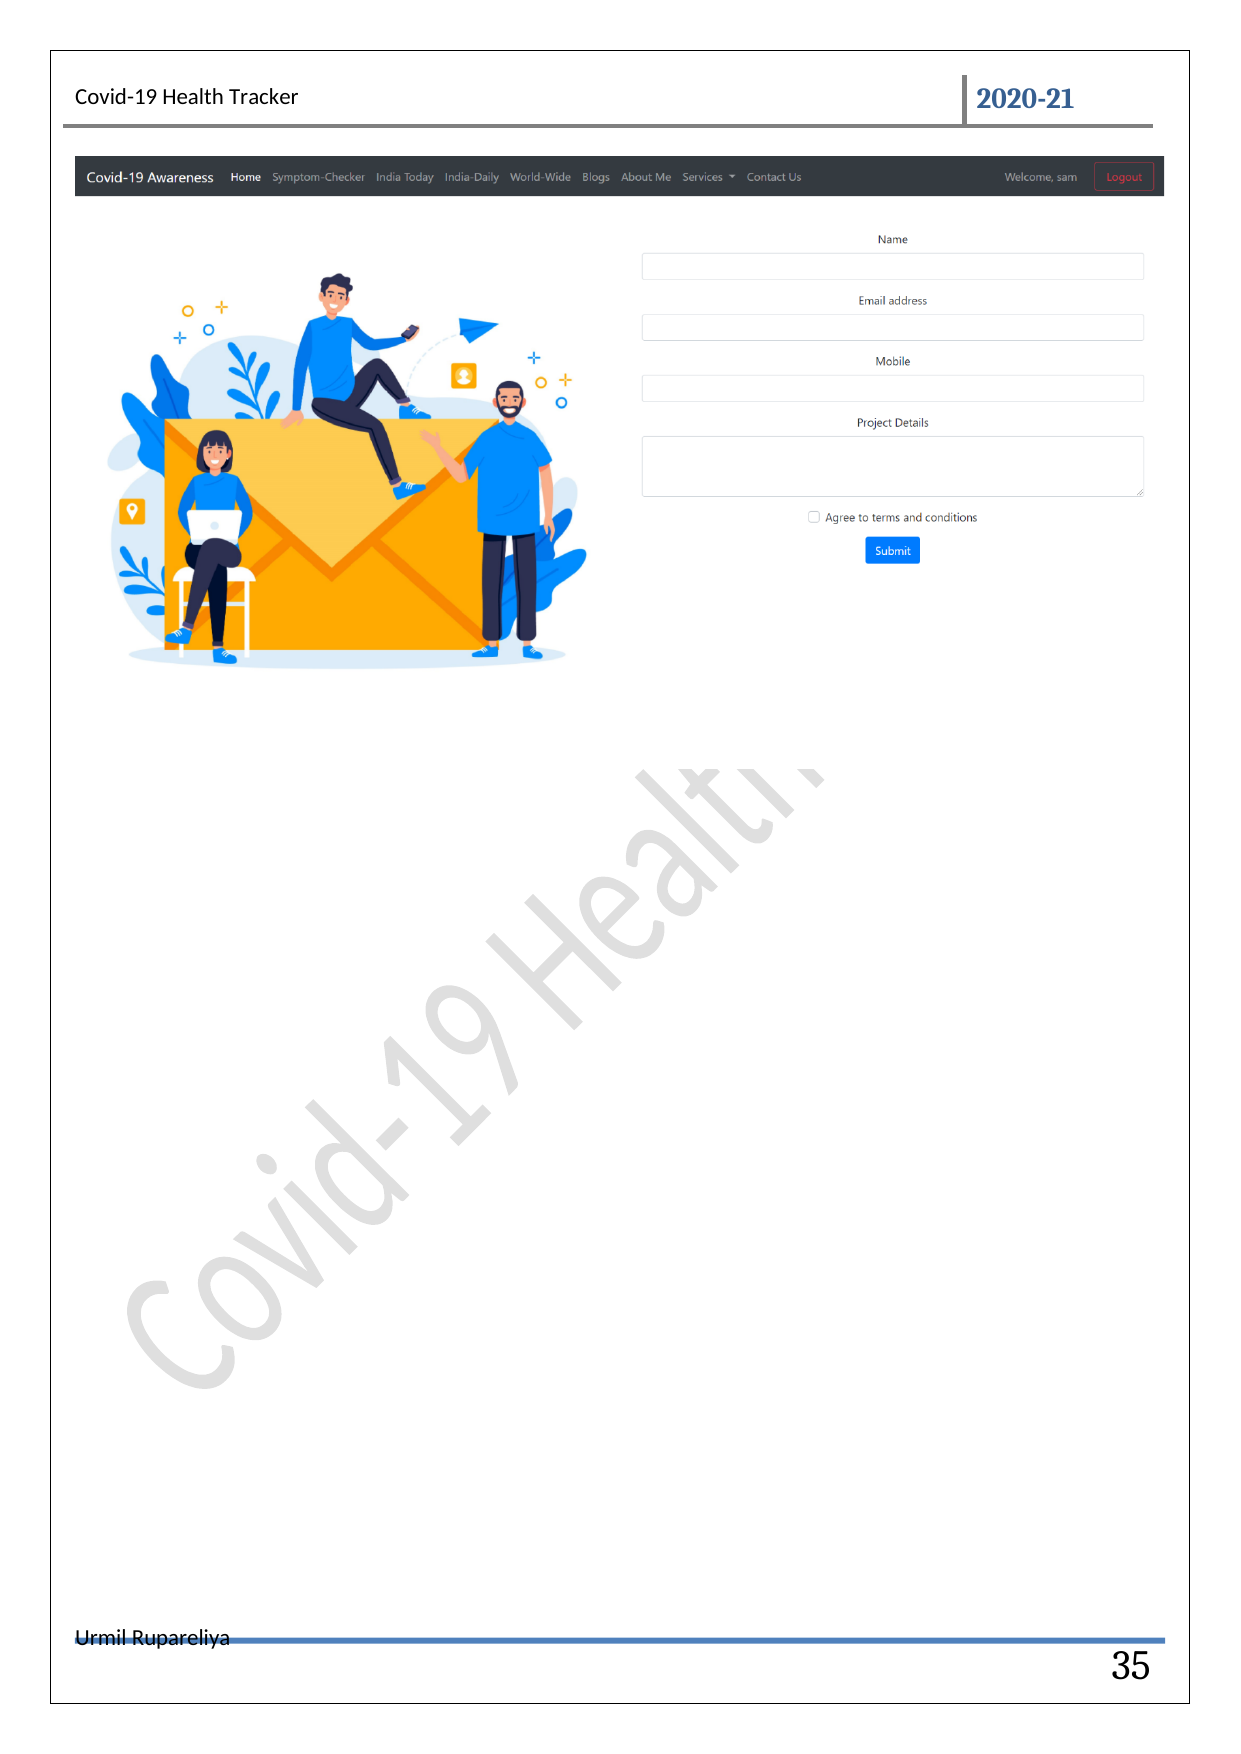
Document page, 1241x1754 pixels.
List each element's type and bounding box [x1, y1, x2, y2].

picture [75, 156, 1165, 769]
